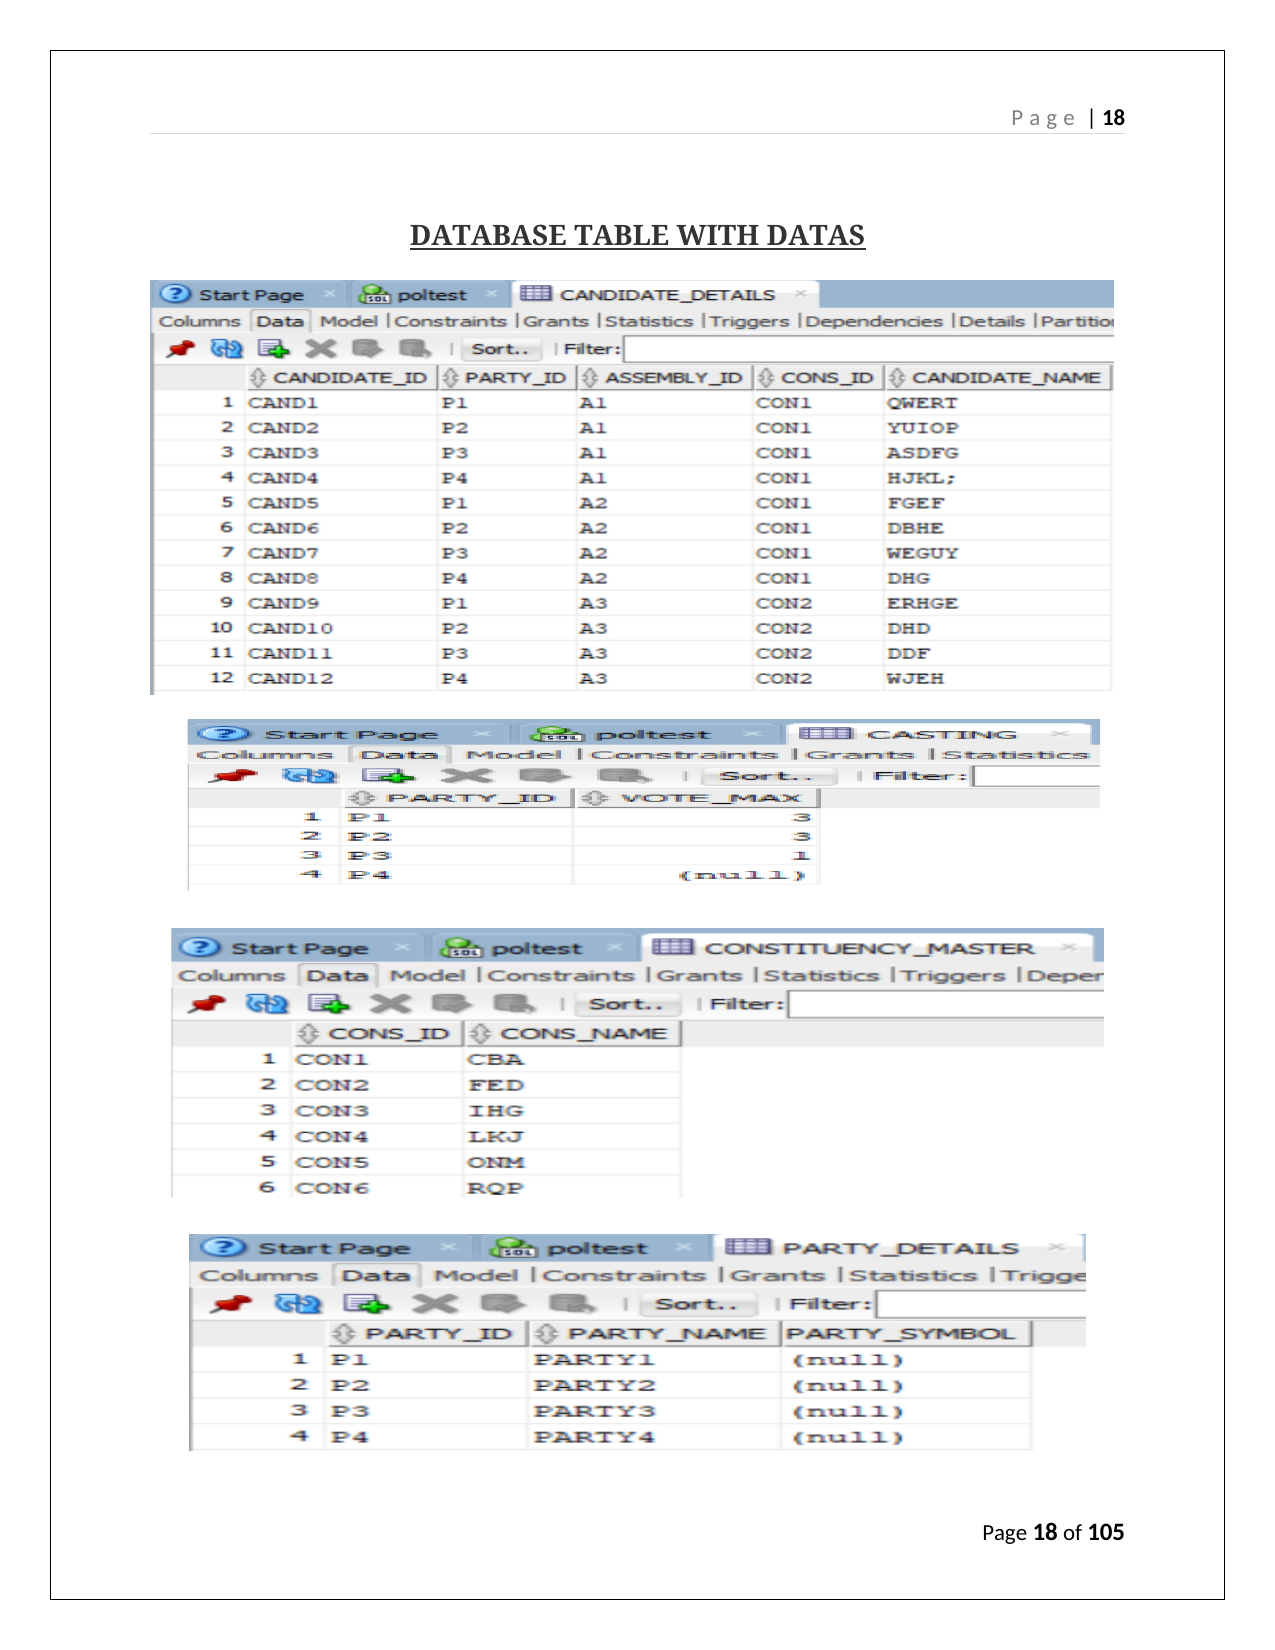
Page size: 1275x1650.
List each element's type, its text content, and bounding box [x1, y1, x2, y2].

text DATABASE TABLE WITH DATAS [150, 215, 1125, 253]
picture [187, 719, 1100, 891]
picture [150, 280, 1114, 695]
picture [171, 928, 1104, 1198]
picture [189, 1234, 1086, 1451]
